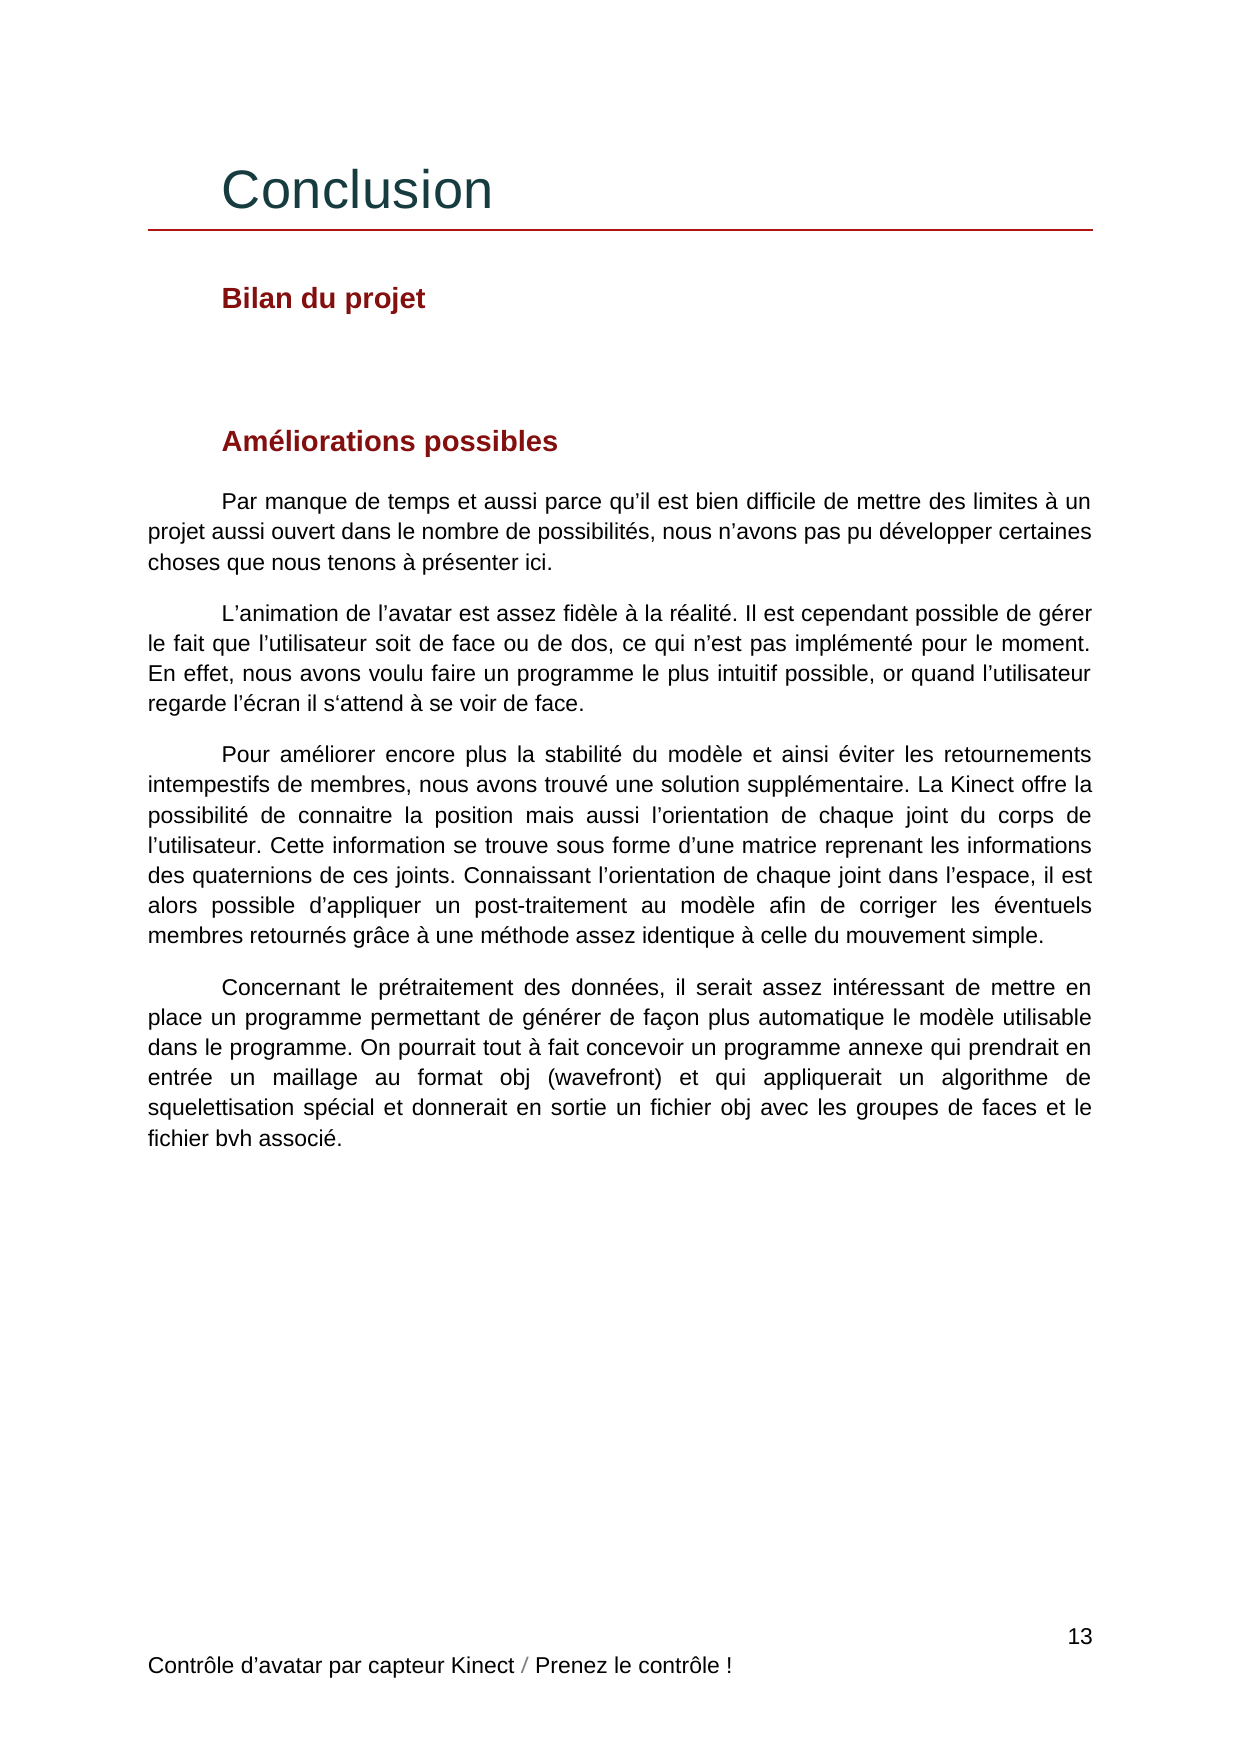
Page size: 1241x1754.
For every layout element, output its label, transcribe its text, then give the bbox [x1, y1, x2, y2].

text Concernant le prétraitement des données, il serait assez intéressant de mettre en place un programme permettant de générer de façon plus automatique le modèle utilisable dans le programme. On pourrait tout à fait concevoir un programme annexe qui prendrait en entrée un maillage au format obj (wavefront) et qui appliquerait un algorithme de squelettisation spécial et donnerait en sortie un fichier obj avec les groupes de faces et le fichier bvh associé. [148, 973, 1093, 1151]
title Conclusion [148, 158, 1093, 229]
text Par manque de temps et aussi parce qu’il est bien difficile de mettre des limites à un projet aussi ouvert dans le nombre de possibilités, nous n’avons pas pu développer certaines choses que nous tenons à présenter ici. [148, 488, 1093, 575]
subtitle Améliorations possibles [148, 424, 1093, 458]
text Pour améliorer encore plus la stabilité du modèle et ainsi éviter les retournements intempestifs de membres, nous avons trouvé une solution supplémentaire. La Kinect offre la possibilité de connaitre la position mais aussi l’orientation de chaque joint du corps de l’utilisateur. Cette information se trouve sous forme d’une matrice reprenant les informations des quaternions de ces joints. Connaissant l’orientation de chaque joint dans l’espace, il est alors possible d’appliquer un post-traitement au modèle afin de corriger les éventuels membres retournés grâce à une méthode assez identique à celle du mouvement simple. [148, 741, 1093, 949]
text L’animation de l’avatar est assez fidèle à la réalité. Il est cependant possible de gérer le fait que l’utilisateur soit de face ou de dos, ce qui n’est pas implémenté pour le moment. En effet, nous avons voulu faire un programme le plus intuitif possible, or quand l’utilisateur regarde l’écran il s‘attend à se voir de face. [148, 599, 1093, 716]
subtitle Bilan du projet [148, 281, 1093, 314]
